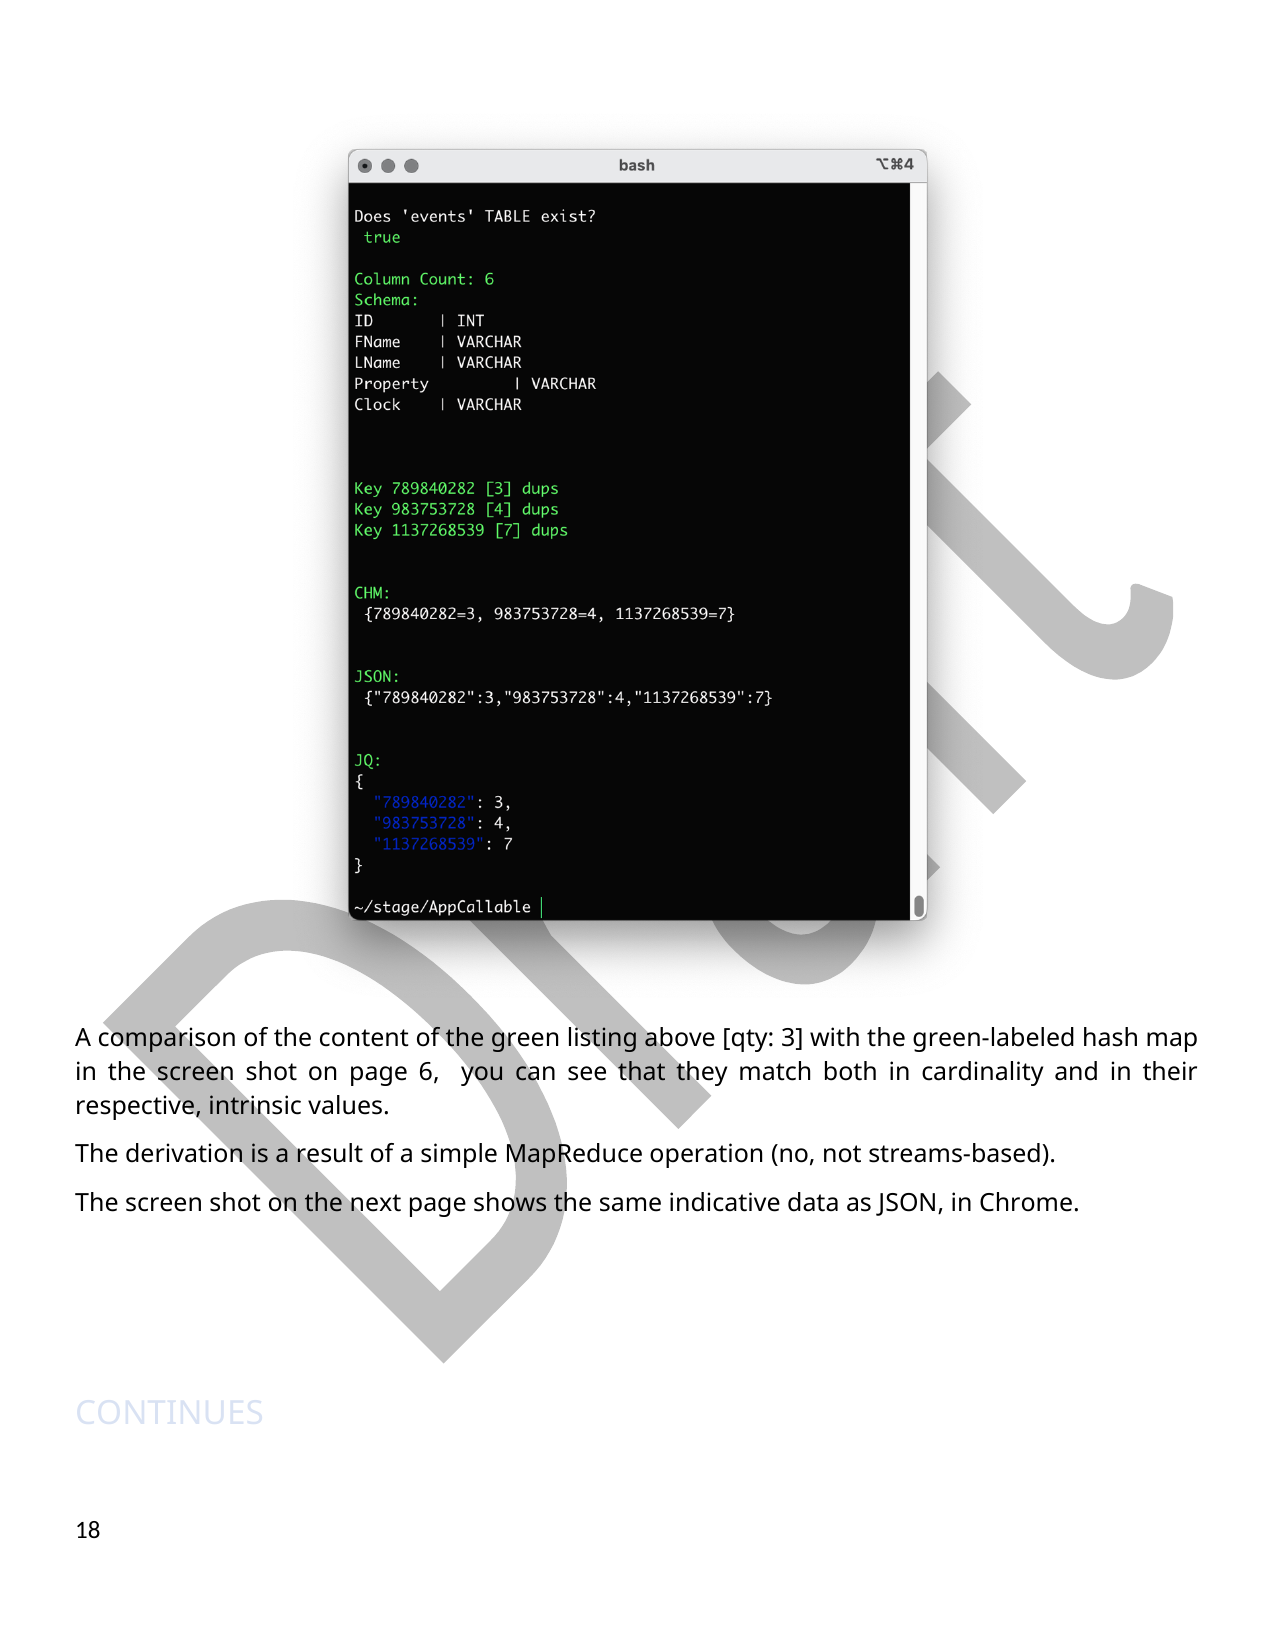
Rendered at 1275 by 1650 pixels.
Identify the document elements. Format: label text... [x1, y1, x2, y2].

picture [283, 105, 992, 1006]
text The screen shot on the next page shows the same indicative data as JSON, in Chrome. [75, 1184, 1200, 1218]
text A comparison of the content of the green listing above [qty: 3] with the green-labeled hash map in the screen shot on page 6, you can see that they match both in cardinality and in their respective, intrinsic values. [75, 1020, 1200, 1122]
text CONTINUES [75, 1389, 1200, 1434]
text The derivation is a result of a simple MapReduce operation (no, not streams-based). [75, 1136, 1200, 1170]
